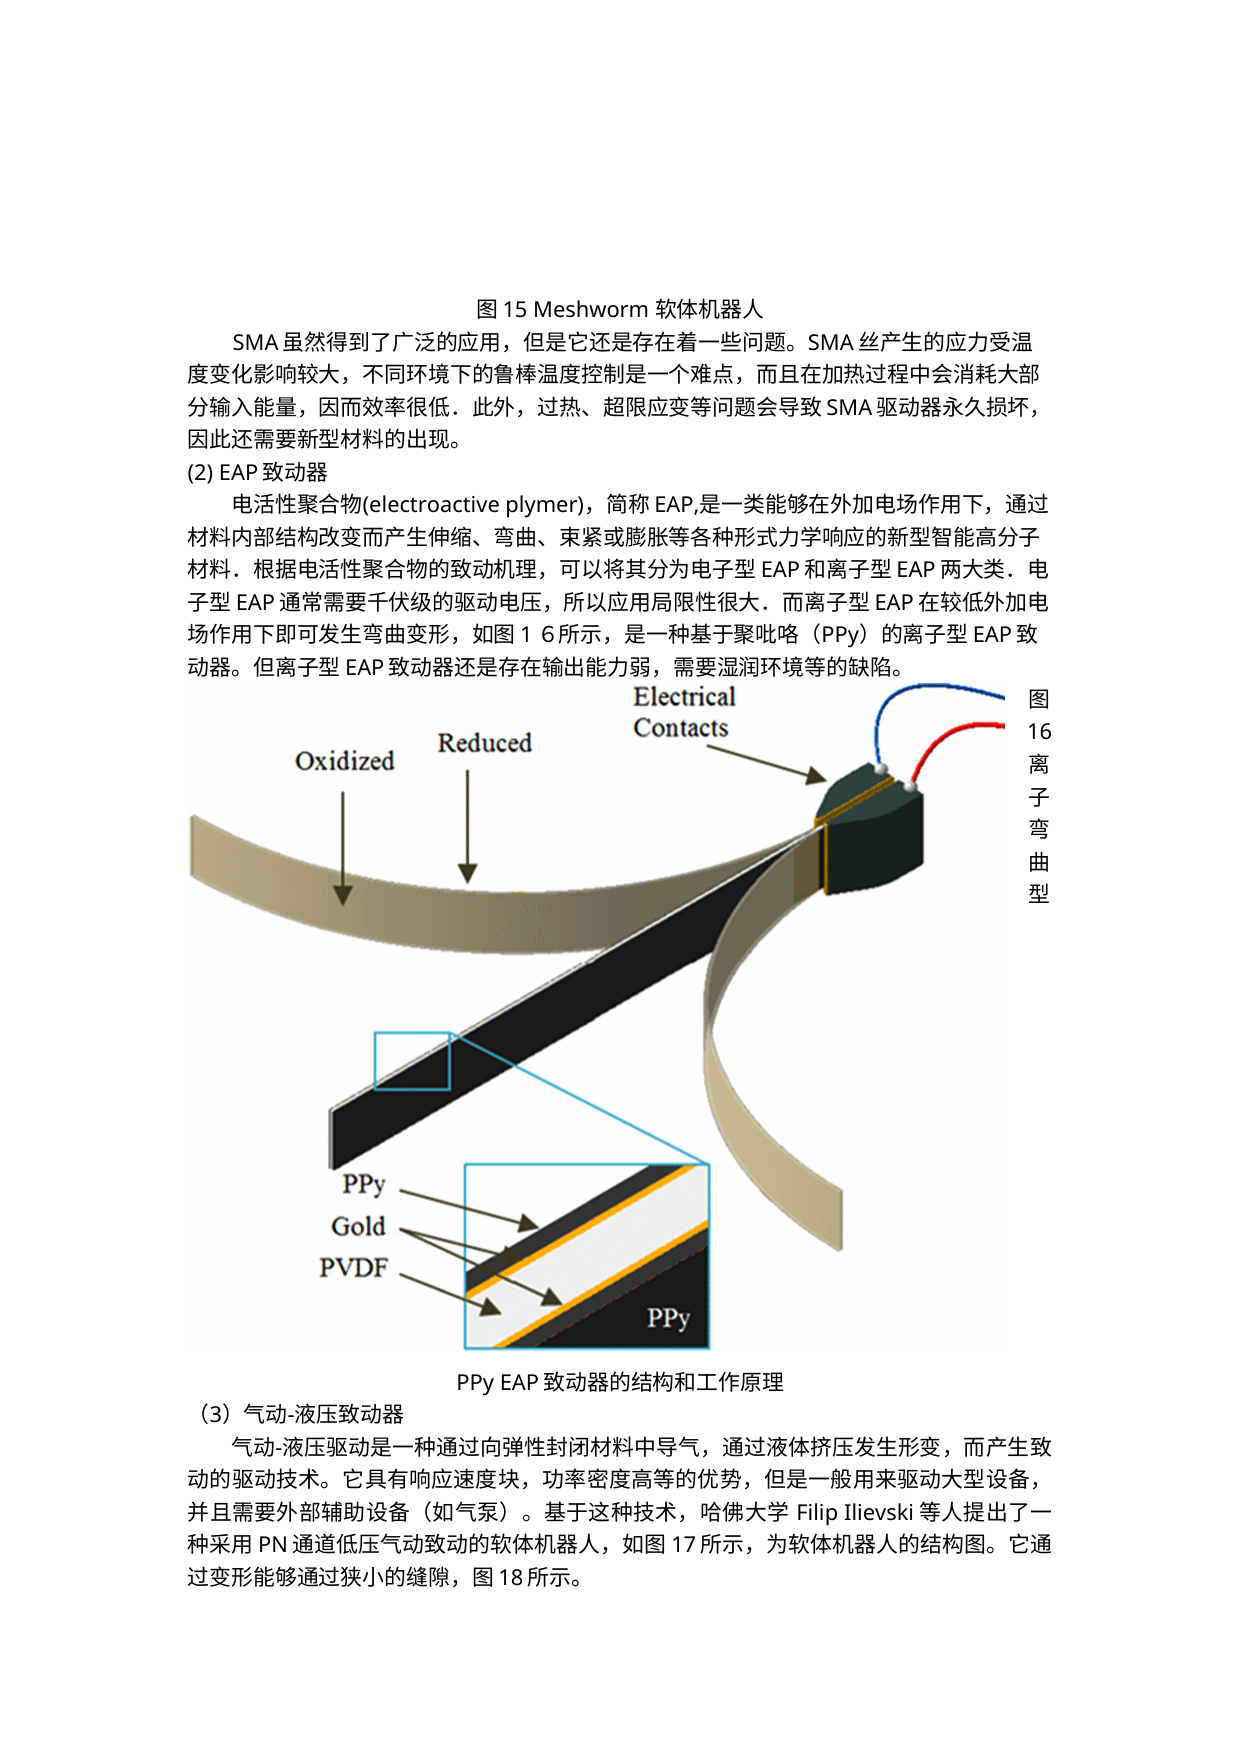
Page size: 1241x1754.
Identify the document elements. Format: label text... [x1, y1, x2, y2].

text SMA虽然得到了广泛的应用，但是它还是存在着一些问题。SMA丝产生的应力受温度变化影响较大，不同环境下的鲁棒温度控制是一个难点，而且在加热过程中会消耗大部分输入能量，因而效率很低．此外，过热、超限应变等问题会导致SMA驱动器永久损坏，因此还需要新型材料的出现。 [187, 324, 1053, 454]
text （3）气动-液压致动器 [187, 1397, 1053, 1429]
text 图15 Meshworm 软体机器人 [187, 292, 1053, 324]
text 气动-液压驱动是一种通过向弹性封闭材料中导气，通过液体挤压发生形变，而产生致动的驱动技术。它具有响应速度块，功率密度高等的优势，但是一般用来驱动大型设备，并且需要外部辅助设备（如气泵）。基于这种技术，哈佛大学Filip Ilievski等人提出了一种采用PN通道低压气动致动的软体机器人，如图17所示，为软体机器人的结构图。它通过变形能够通过狭小的缝隙，图18所示。 [187, 1429, 1053, 1592]
text 电活性聚合物(electroactive plymer)，简称EAP,是一类能够在外加电场作用下，通过材料内部结构改变而产生伸缩、弯曲、束紧或膨胀等各种形式力学响应的新型智能高分子材料．根据电活性聚合物的致动机理，可以将其分为电子型EAP和离子型EAP两大类．电子型EAP通常需要千伏级的驱动电压，所以应用局限性很大．而离子型EAP在较低外加电场作用下即可发生弯曲变形，如图1６所示，是一种基于聚吡咯（PPy）的离子型EAP致动器。但离子型EAP致动器还是存在输出能力弱，需要湿润环境等的缺陷。 [187, 487, 1053, 682]
text (2) EAP致动器 [187, 454, 1053, 487]
picture [187, 682, 1007, 1353]
